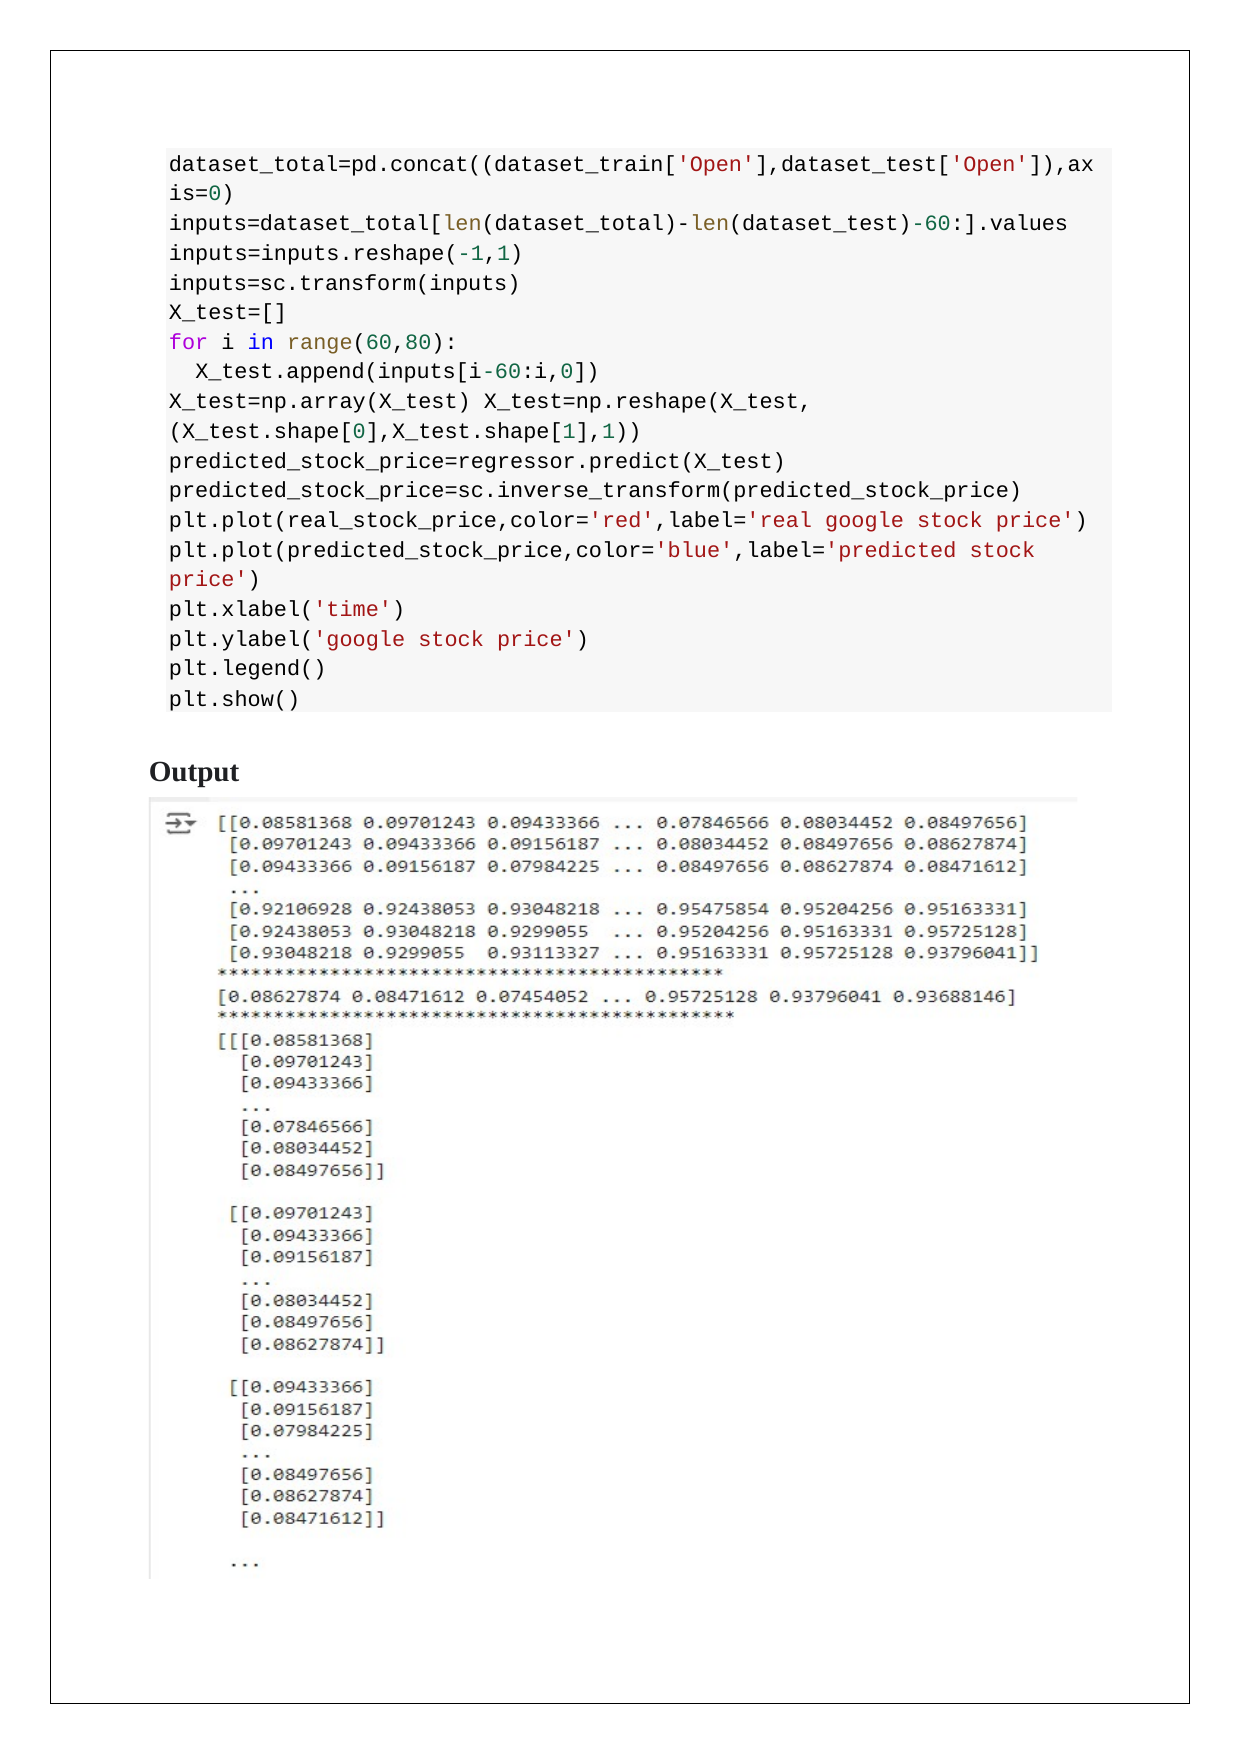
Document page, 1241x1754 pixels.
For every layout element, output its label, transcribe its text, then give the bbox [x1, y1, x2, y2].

picture [148, 797, 1078, 1579]
text Output [148, 754, 1182, 788]
